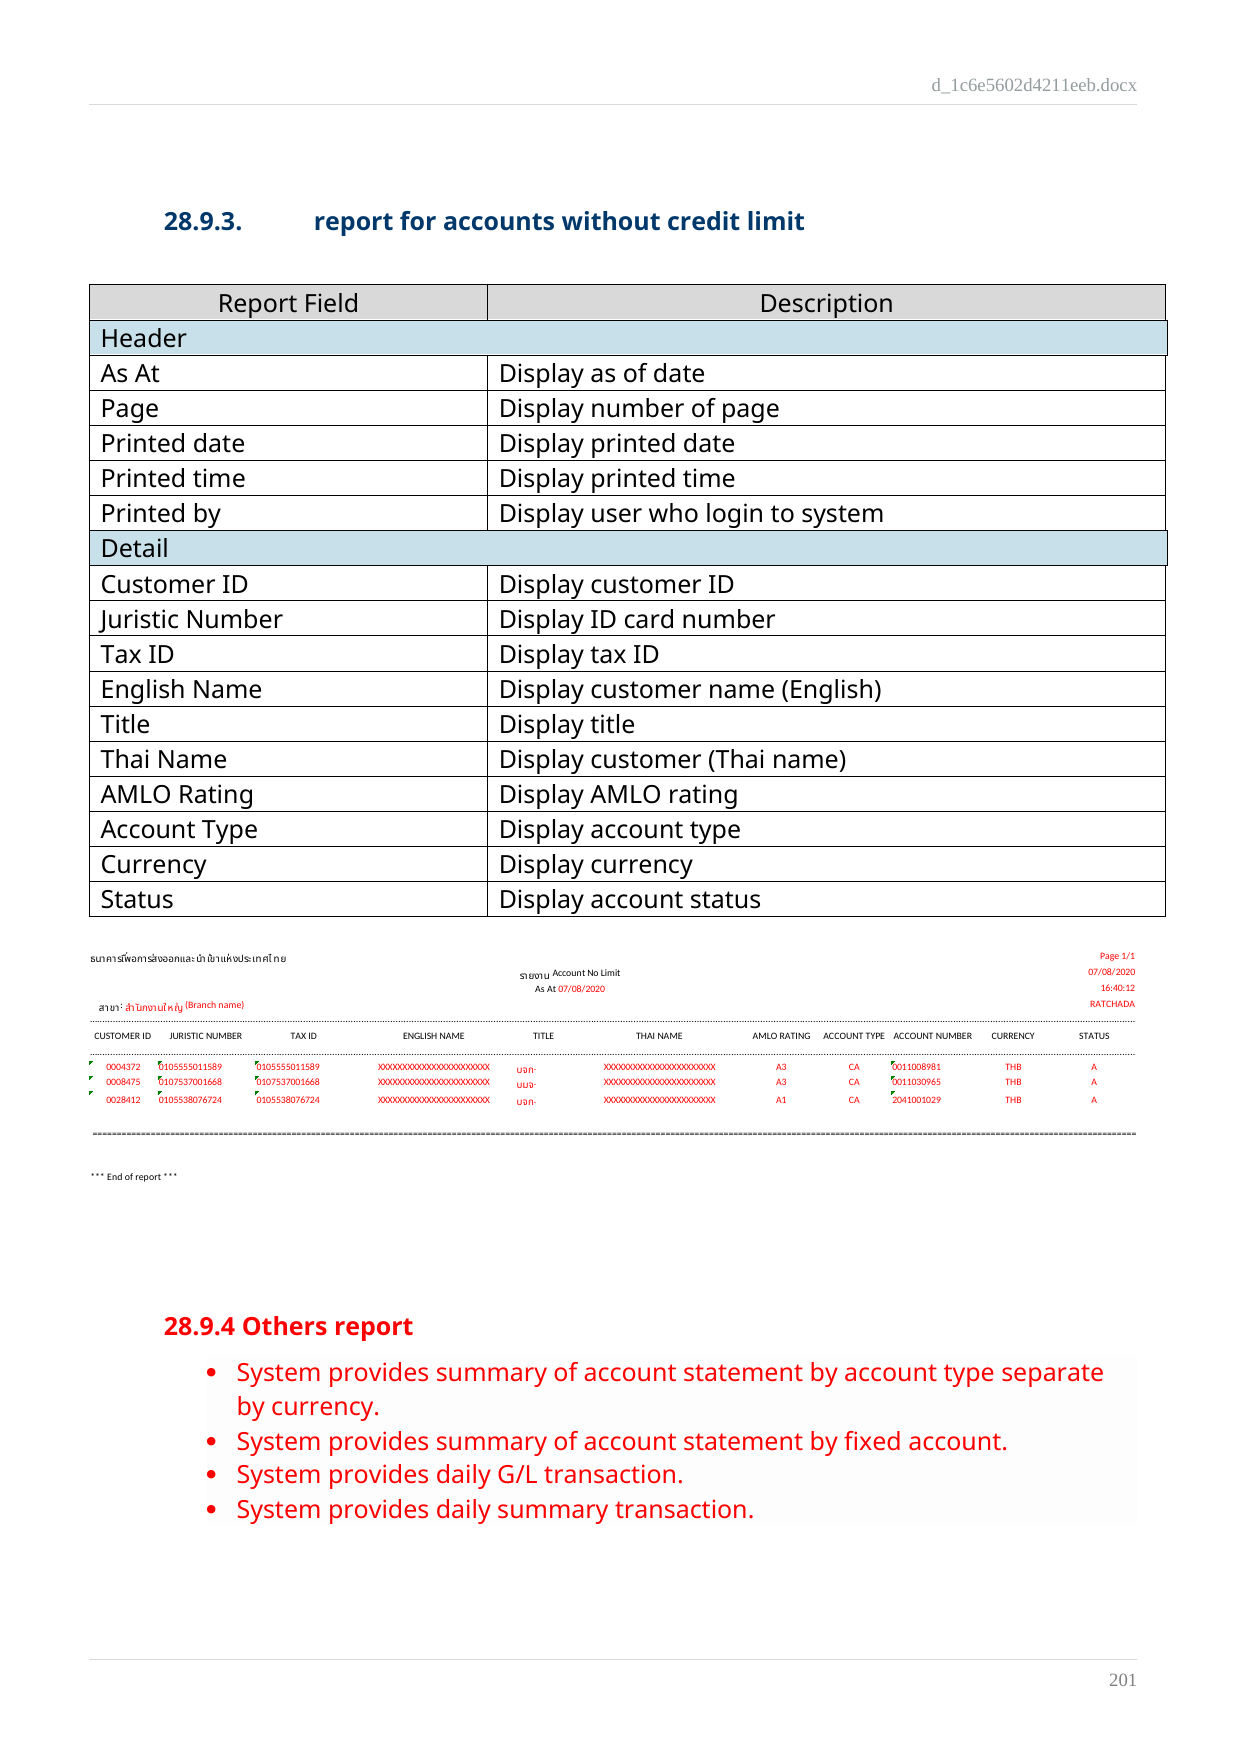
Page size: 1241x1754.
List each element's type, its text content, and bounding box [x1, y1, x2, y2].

list System provides daily summary transaction. [207, 1491, 1137, 1525]
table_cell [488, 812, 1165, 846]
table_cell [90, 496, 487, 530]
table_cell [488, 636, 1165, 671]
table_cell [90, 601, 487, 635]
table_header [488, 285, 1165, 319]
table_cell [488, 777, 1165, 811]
list System provides summary of account statement by fixed account. [207, 1423, 1137, 1457]
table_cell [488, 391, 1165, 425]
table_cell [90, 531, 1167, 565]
subtitle 28.9.4 Others report [164, 1308, 1137, 1342]
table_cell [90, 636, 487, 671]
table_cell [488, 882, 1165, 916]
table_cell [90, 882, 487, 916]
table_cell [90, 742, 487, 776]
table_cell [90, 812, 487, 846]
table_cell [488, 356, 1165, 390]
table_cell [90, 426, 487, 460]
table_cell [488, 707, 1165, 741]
list System provides summary of account statement by account type separate by currency. [207, 1355, 1137, 1423]
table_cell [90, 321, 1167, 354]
subtitle report for accounts without credit limit [164, 204, 1137, 238]
list System provides daily G/L transaction. [207, 1457, 1137, 1491]
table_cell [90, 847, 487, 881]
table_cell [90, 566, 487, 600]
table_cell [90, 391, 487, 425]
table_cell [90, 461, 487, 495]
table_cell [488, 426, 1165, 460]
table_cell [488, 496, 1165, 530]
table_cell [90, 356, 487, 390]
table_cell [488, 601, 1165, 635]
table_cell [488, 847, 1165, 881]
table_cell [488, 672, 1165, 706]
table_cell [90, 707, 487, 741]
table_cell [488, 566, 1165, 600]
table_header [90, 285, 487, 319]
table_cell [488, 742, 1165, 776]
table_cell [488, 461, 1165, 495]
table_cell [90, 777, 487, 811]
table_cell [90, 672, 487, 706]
